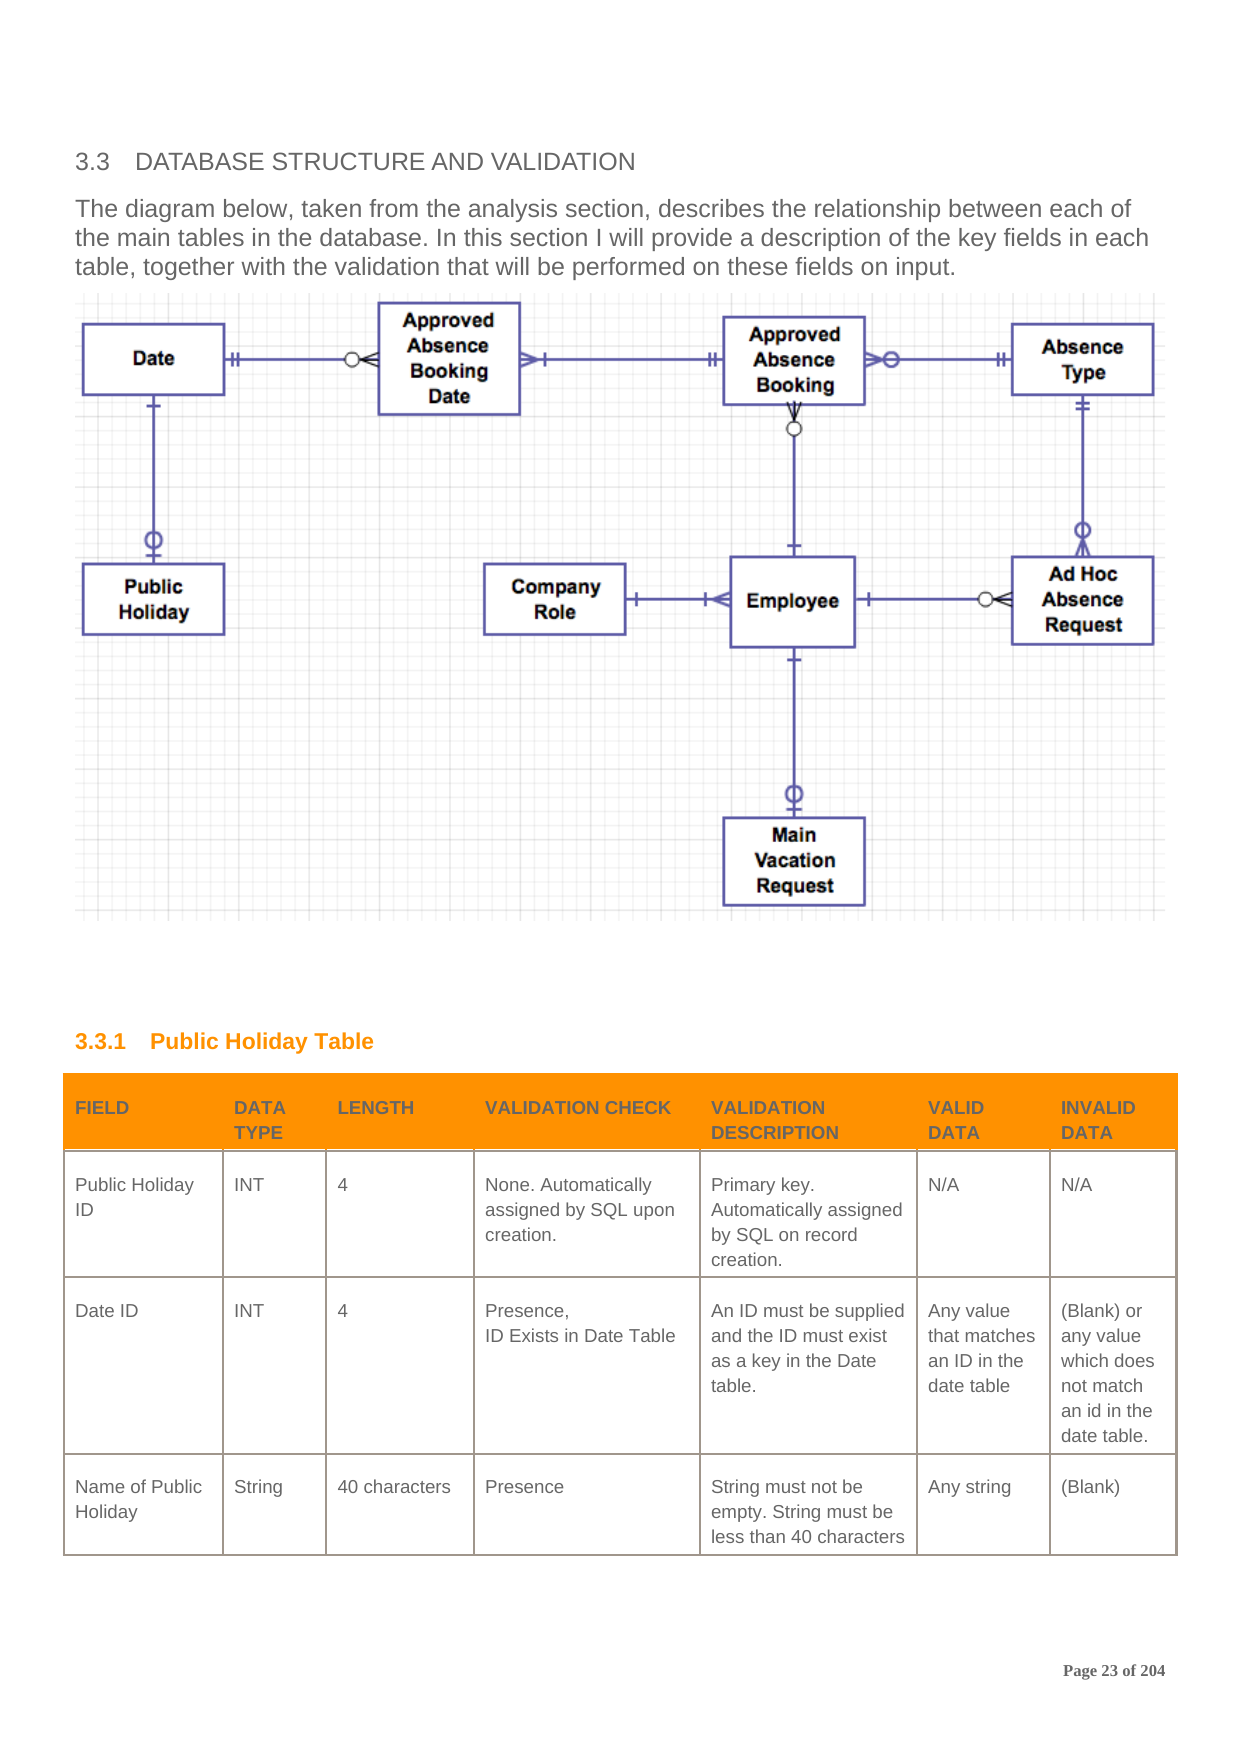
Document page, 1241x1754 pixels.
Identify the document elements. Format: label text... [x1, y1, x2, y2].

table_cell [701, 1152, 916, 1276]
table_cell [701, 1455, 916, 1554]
subtitle Database structure AND VALIDATION [75, 147, 1165, 176]
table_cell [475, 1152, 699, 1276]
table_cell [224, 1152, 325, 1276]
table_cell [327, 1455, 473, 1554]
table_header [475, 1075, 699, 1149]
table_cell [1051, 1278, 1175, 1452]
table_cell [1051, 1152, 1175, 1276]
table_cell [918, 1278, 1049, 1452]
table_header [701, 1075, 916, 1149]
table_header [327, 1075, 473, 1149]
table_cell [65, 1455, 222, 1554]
subtitle Public Holiday Table [75, 1028, 1165, 1054]
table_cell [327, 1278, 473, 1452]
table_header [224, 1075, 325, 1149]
text The diagram below, taken from the analysis section, describes the relationship between each of the main tables in the database. In this section I will provide a description of the key fields in each table, together with the validation that will be performed on these fields on input. [75, 194, 1165, 281]
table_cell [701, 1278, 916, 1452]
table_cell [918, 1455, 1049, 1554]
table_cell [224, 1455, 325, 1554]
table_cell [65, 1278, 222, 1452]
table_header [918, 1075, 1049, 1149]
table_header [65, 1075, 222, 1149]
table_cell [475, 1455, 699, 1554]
picture [75, 293, 1166, 921]
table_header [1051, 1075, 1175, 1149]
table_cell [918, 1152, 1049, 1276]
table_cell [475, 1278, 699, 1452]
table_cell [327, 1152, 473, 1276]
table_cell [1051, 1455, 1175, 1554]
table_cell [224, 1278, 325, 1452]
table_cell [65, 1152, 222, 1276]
